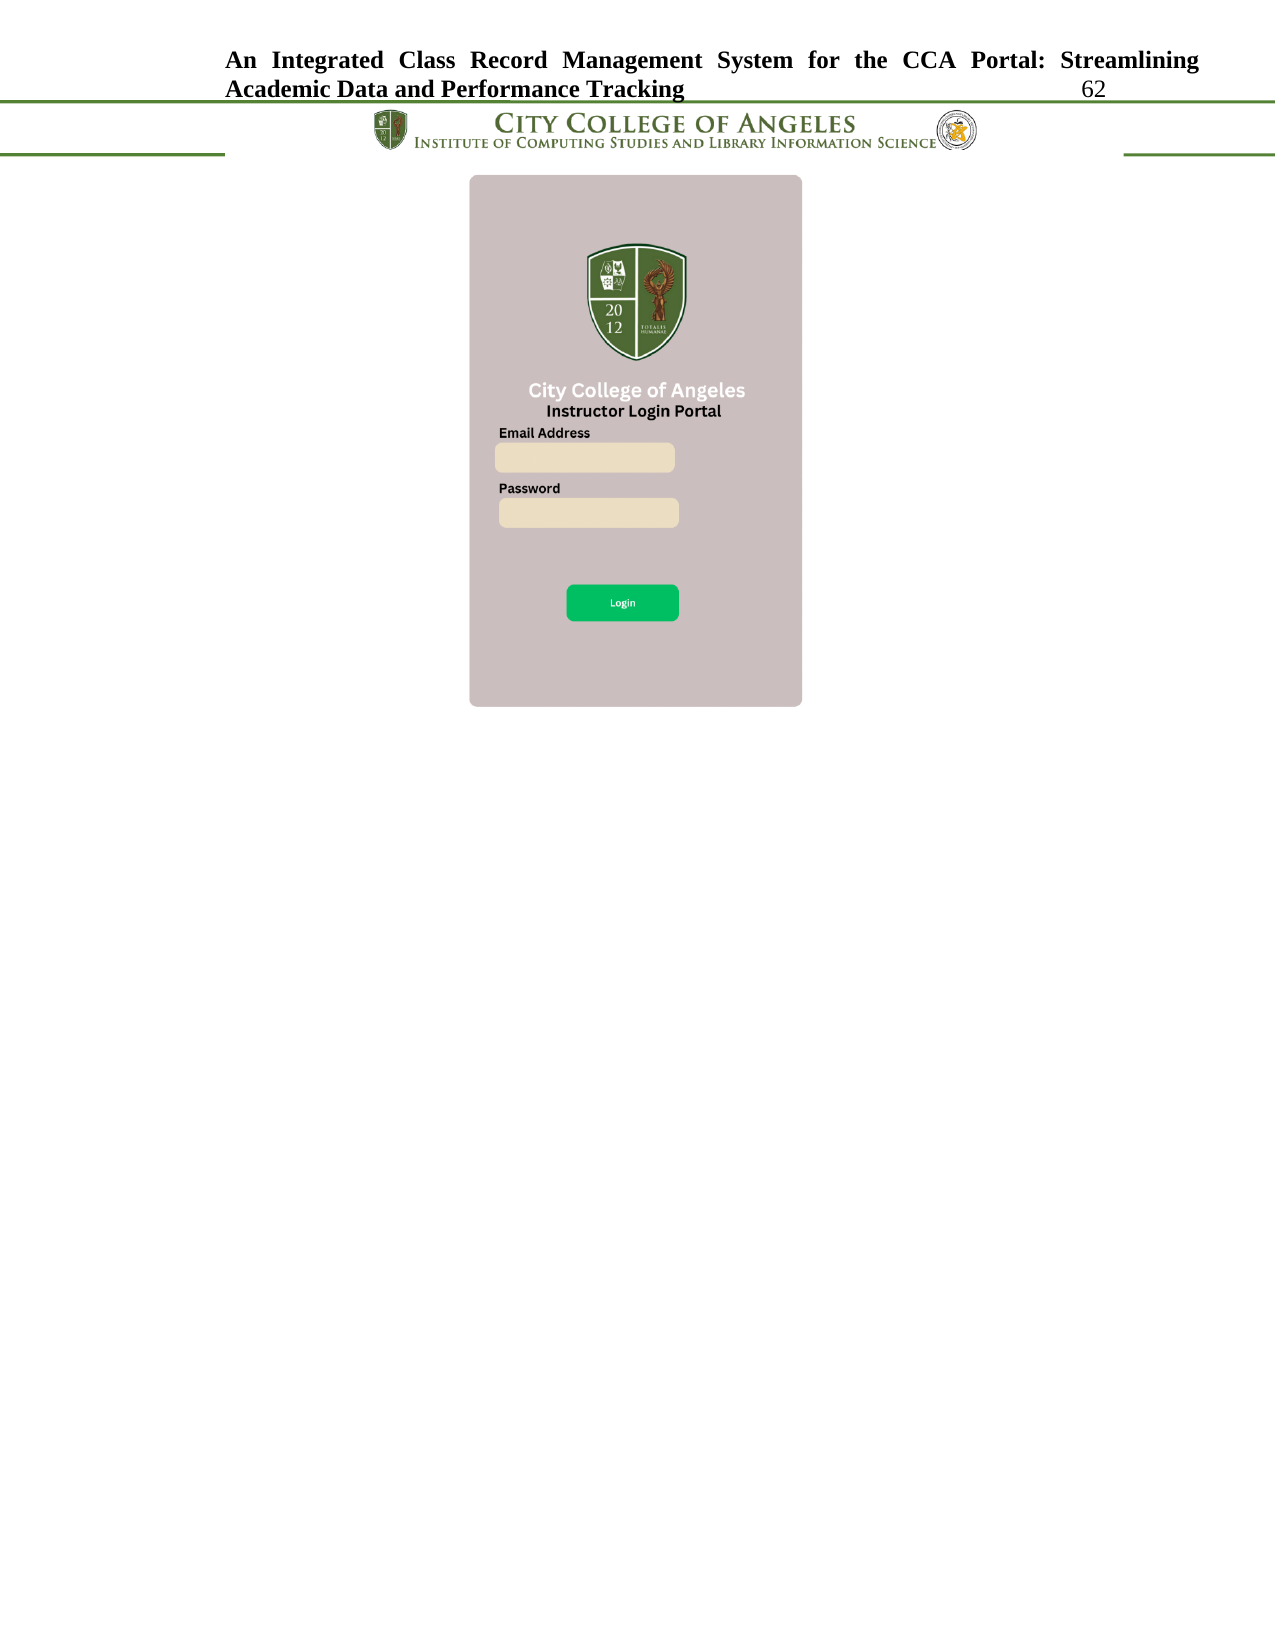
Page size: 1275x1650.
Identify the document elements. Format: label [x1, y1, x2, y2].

picture [225, 107, 1124, 1070]
